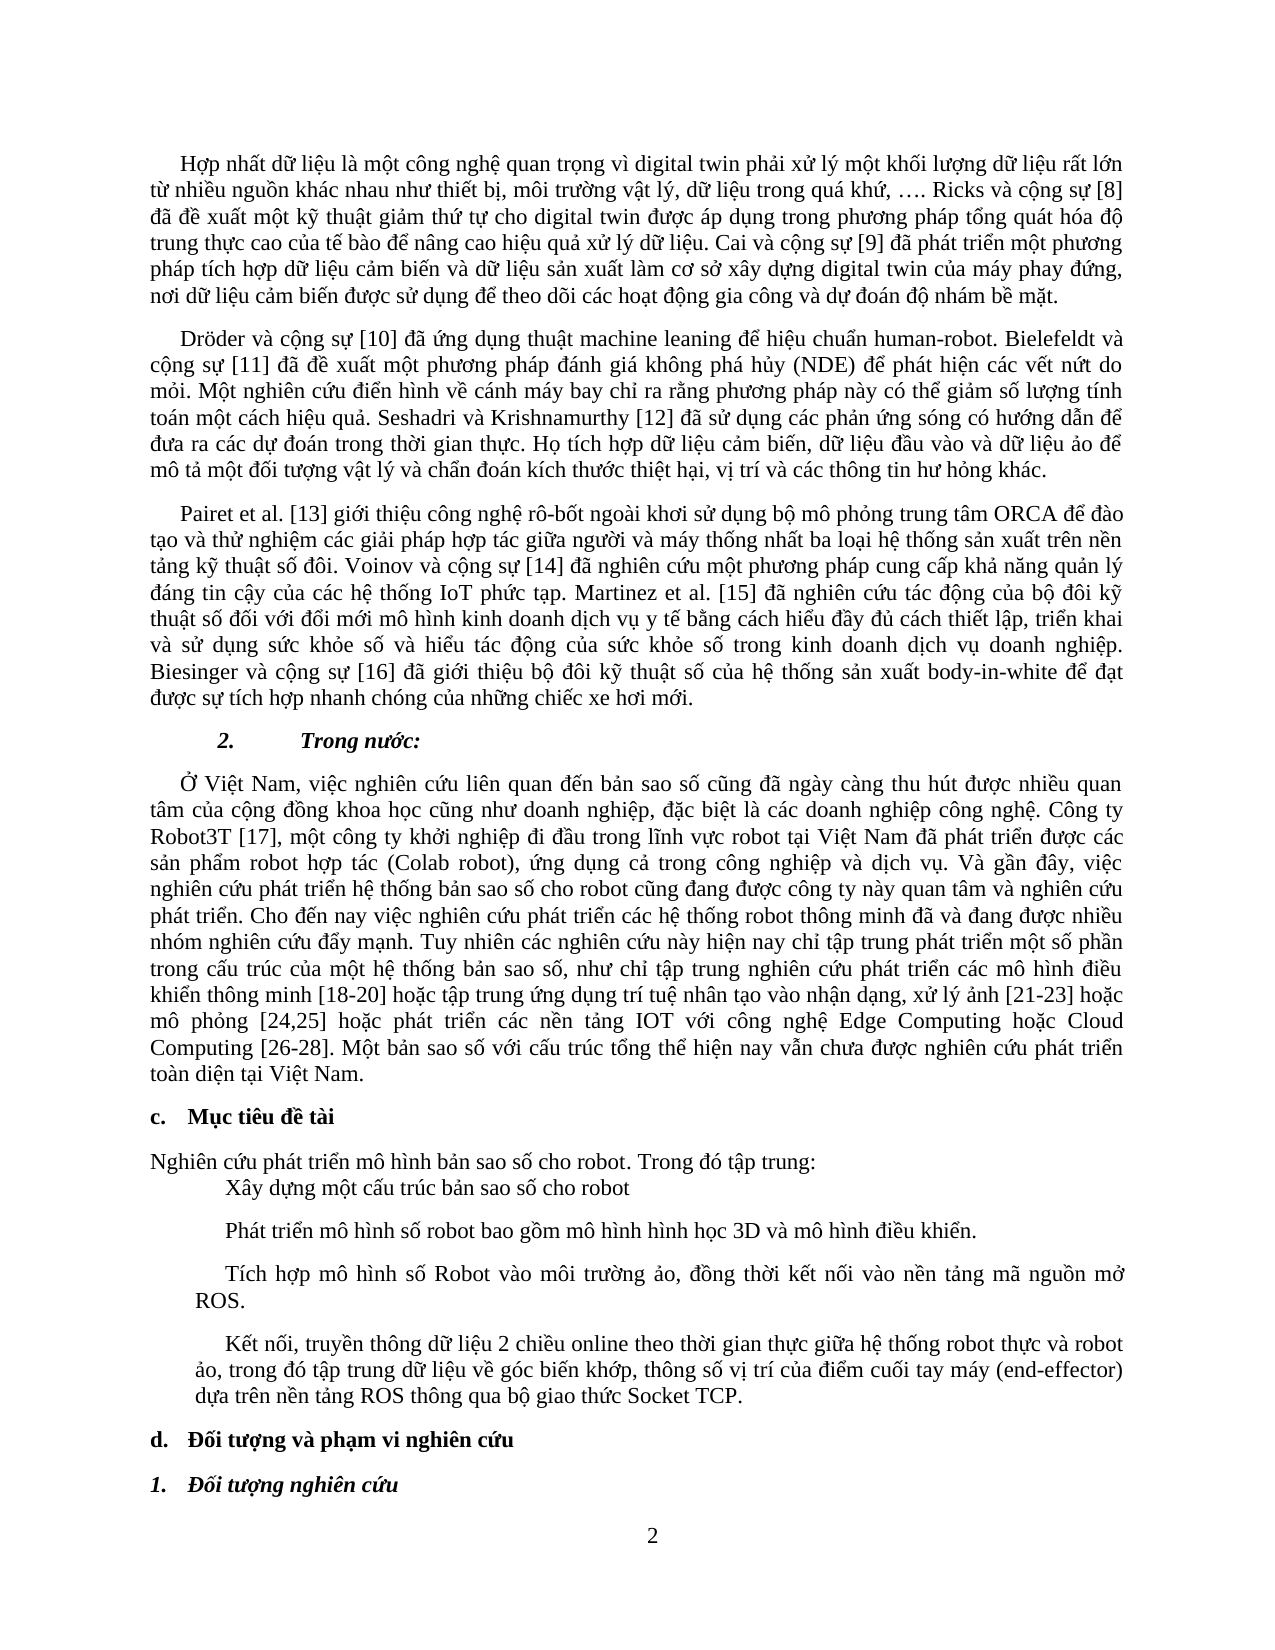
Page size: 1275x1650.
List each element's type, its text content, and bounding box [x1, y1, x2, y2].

text Hợp nhất dữ liệu là một công nghệ quan trọng vì digital twin phải xử lý một khối lượng dữ liệu rất lớn từ nhiều nguồn khác nhau như thiết bị, môi trường vật lý, dữ liệu trong quá khứ, …. Ricks và cộng sự [8] đã đề xuất một kỹ thuật giảm thứ tự cho digital twin được áp dụng trong phương pháp tổng quát hóa độ trung thực cao của tế bào để nâng cao hiệu quả xử lý dữ liệu. Cai và cộng sự [9] đã phát triển một phương pháp tích hợp dữ liệu cảm biến và dữ liệu sản xuất làm cơ sở xây dựng digital twin của máy phay đứng, nơi dữ liệu cảm biến được sử dụng để theo dõi các hoạt động gia công và dự đoán độ nhám bề mặt. [150, 150, 1125, 308]
text Dröder và cộng sự [10] đã ứng dụng thuật machine leaning để hiệu chuẩn human-robot. Bielefeldt và cộng sự [11] đã đề xuất một phương pháp đánh giá không phá hủy (NDE) để phát hiện các vết nứt do mỏi. Một nghiên cứu điển hình về cánh máy bay chỉ ra rằng phương pháp này có thể giảm số lượng tính toán một cách hiệu quả. Seshadri và Krishnamurthy [12] đã sử dụng các phản ứng sóng có hướng dẫn để đưa ra các dự đoán trong thời gian thực. Họ tích hợp dữ liệu cảm biến, dữ liệu đầu vào và dữ liệu ảo để mô tả một đối tượng vật lý và chẩn đoán kích thước thiệt hại, vị trí và các thông tin hư hỏng khác. [150, 325, 1125, 483]
text Phát triển mô hình số robot bao gồm mô hình hình học 3D và mô hình điều khiển. [195, 1217, 1125, 1244]
text Mục tiêu đề tài [150, 1103, 1125, 1129]
text Đối tượng và phạm vi nghiên cứu [150, 1426, 1125, 1452]
text Pairet et al. [13] giới thiệu công nghệ rô-bốt ngoài khơi sử dụng bộ mô phỏng trung tâm ORCA để đào tạo và thử nghiệm các giải pháp hợp tác giữa người và máy thống nhất ba loại hệ thống sản xuất trên nền tảng kỹ thuật số đôi. Voinov và cộng sự [14] đã nghiên cứu một phương pháp cung cấp khả năng quản lý đáng tin cậy của các hệ thống IoT phức tạp. Martinez et al. [15] đã nghiên cứu tác động của bộ đôi kỹ thuật số đối với đổi mới mô hình kinh doanh dịch vụ y tế bằng cách hiểu đầy đủ cách thiết lập, triển khai và sử dụng sức khỏe số và hiểu tác động của sức khỏe số trong kinh doanh dịch vụ doanh nghiệp. Biesinger và cộng sự [16] đã giới thiệu bộ đôi kỹ thuật số của hệ thống sản xuất body-in-white để đạt được sự tích hợp nhanh chóng của những chiếc xe hơi mới. [150, 499, 1125, 710]
text Tích hợp mô hình số Robot vào môi trường ảo, đồng thời kết nối vào nền tảng mã nguồn mở ROS. [195, 1261, 1125, 1313]
list Đối tượng nghiên cứu [150, 1471, 1125, 1497]
text Nghiên cứu phát triển mô hình bản sao số cho robot. Trong đó tập trung: [150, 1148, 1125, 1174]
text Ở Việt Nam, việc nghiên cứu liên quan đến bản sao số cũng đã ngày càng thu hút được nhiều quan tâm của cộng đồng khoa học cũng như doanh nghiệp, đặc biệt là các doanh nghiệp công nghệ. Công ty Robot3T [17], một công ty khởi nghiệp đi đầu trong lĩnh vực robot tại Việt Nam đã phát triển được các sản phẩm robot hợp tác (Colab robot), ứng dụng cả trong công nghiệp và dịch vụ. Và gần đây, việc nghiên cứu phát triển hệ thống bản sao số cho robot cũng đang được công ty này quan tâm và nghiên cứu phát triển. Cho đến nay việc nghiên cứu phát triển các hệ thống robot thông minh đã và đang được nhiều nhóm nghiên cứu đẩy mạnh. Tuy nhiên các nghiên cứu này hiện nay chỉ tập trung phát triển một số phần trong cấu trúc của một hệ thống bản sao số, như chỉ tập trung nghiên cứu phát triển các mô hình điều khiển thông minh [18-20] hoặc tập trung ứng dụng trí tuệ nhân tạo vào nhận dạng, xử lý ảnh [21-23] hoặc mô phỏng [24,25] hoặc phát triển các nền tảng IOT với công nghệ Edge Computing hoặc Cloud Computing [26-28]. Một bản sao số với cấu trúc tổng thể hiện nay vẫn chưa được nghiên cứu phát triển toàn diện tại Việt Nam. [150, 770, 1125, 1086]
text Xây dựng một cấu trúc bản sao số cho robot [195, 1174, 1125, 1201]
text Kết nối, truyền thông dữ liệu 2 chiều online theo thời gian thực giữa hệ thống robot thực và robot ảo, trong đó tập trung dữ liệu về góc biến khớp, thông số vị trí của điểm cuối tay máy (end-effector) dựa trên nền tảng ROS thông qua bộ giao thức Socket TCP. [195, 1330, 1125, 1409]
text Trong nước: [187, 727, 1125, 753]
